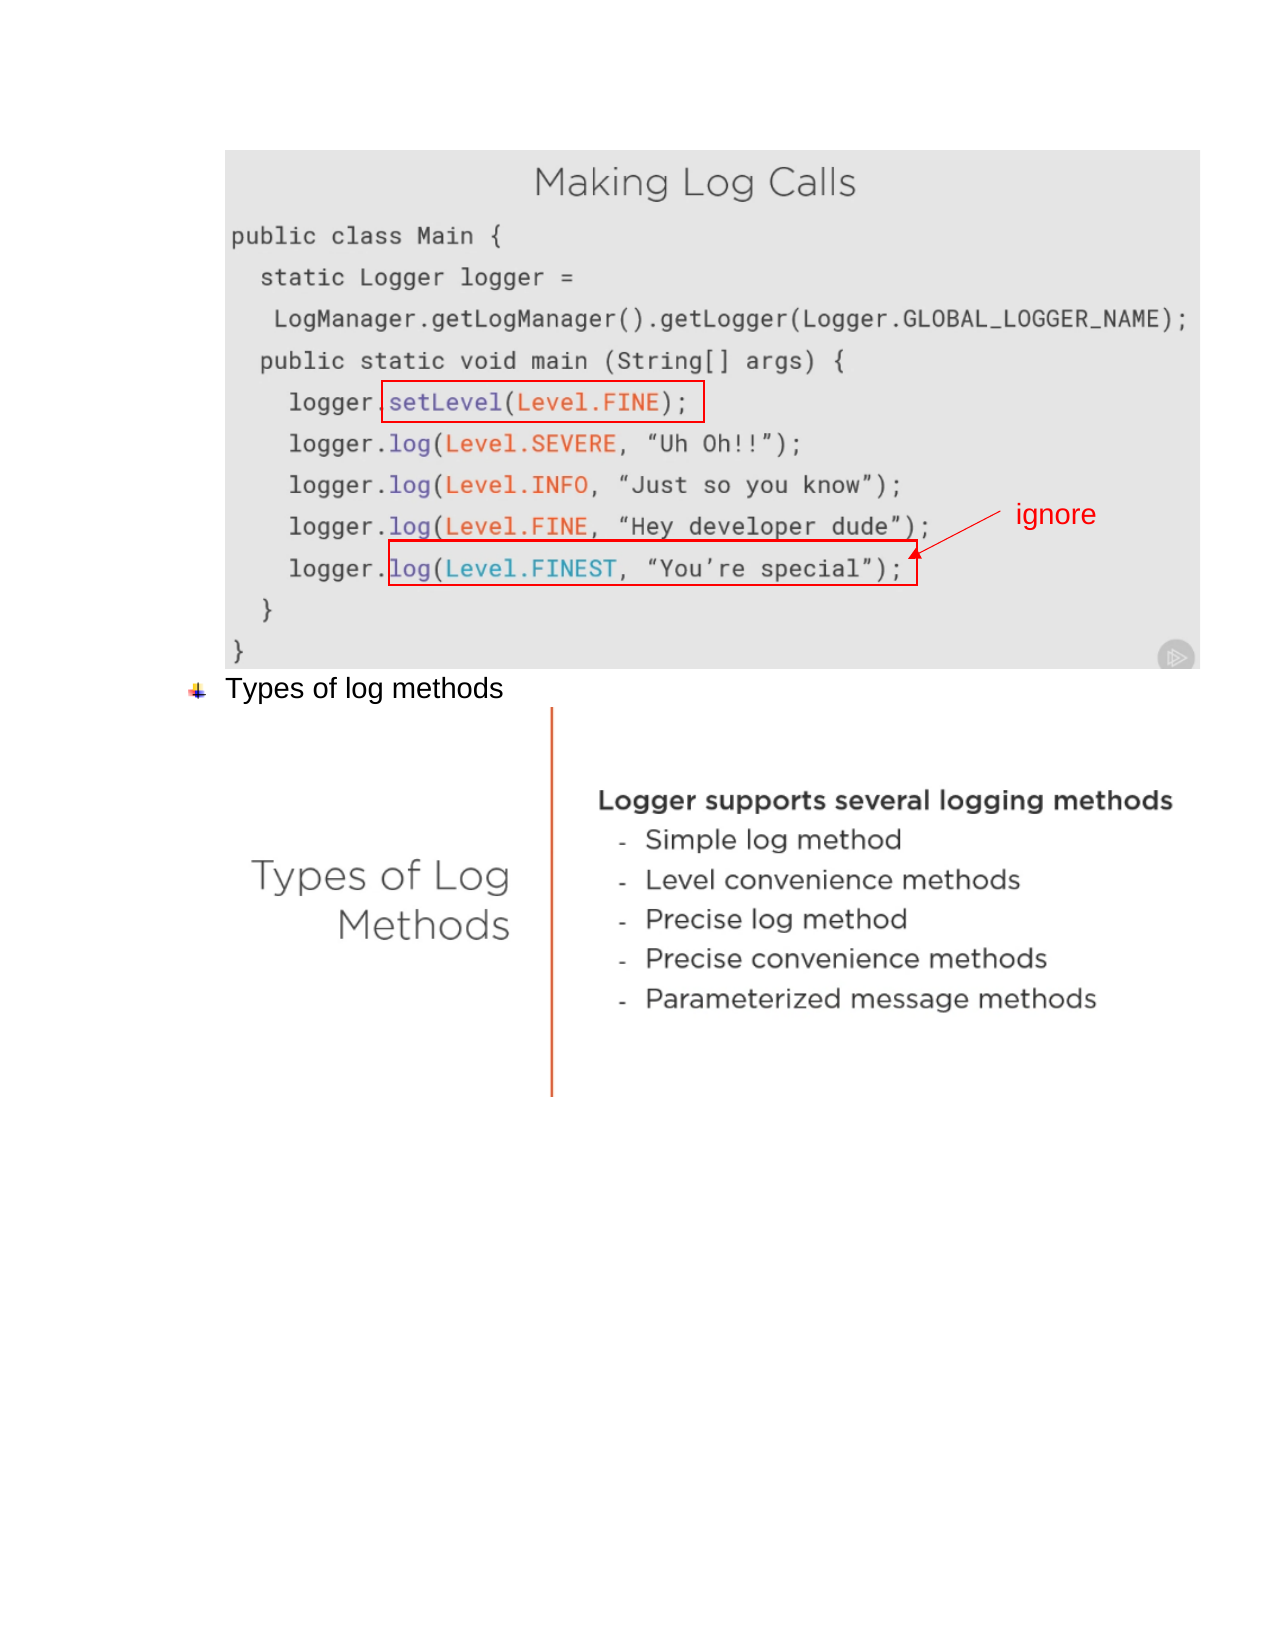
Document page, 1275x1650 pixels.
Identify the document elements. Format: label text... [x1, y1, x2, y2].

picture [225, 150, 1200, 669]
list Types of log methods [187, 671, 1125, 704]
picture [225, 707, 1200, 1097]
picture [188, 681, 206, 699]
